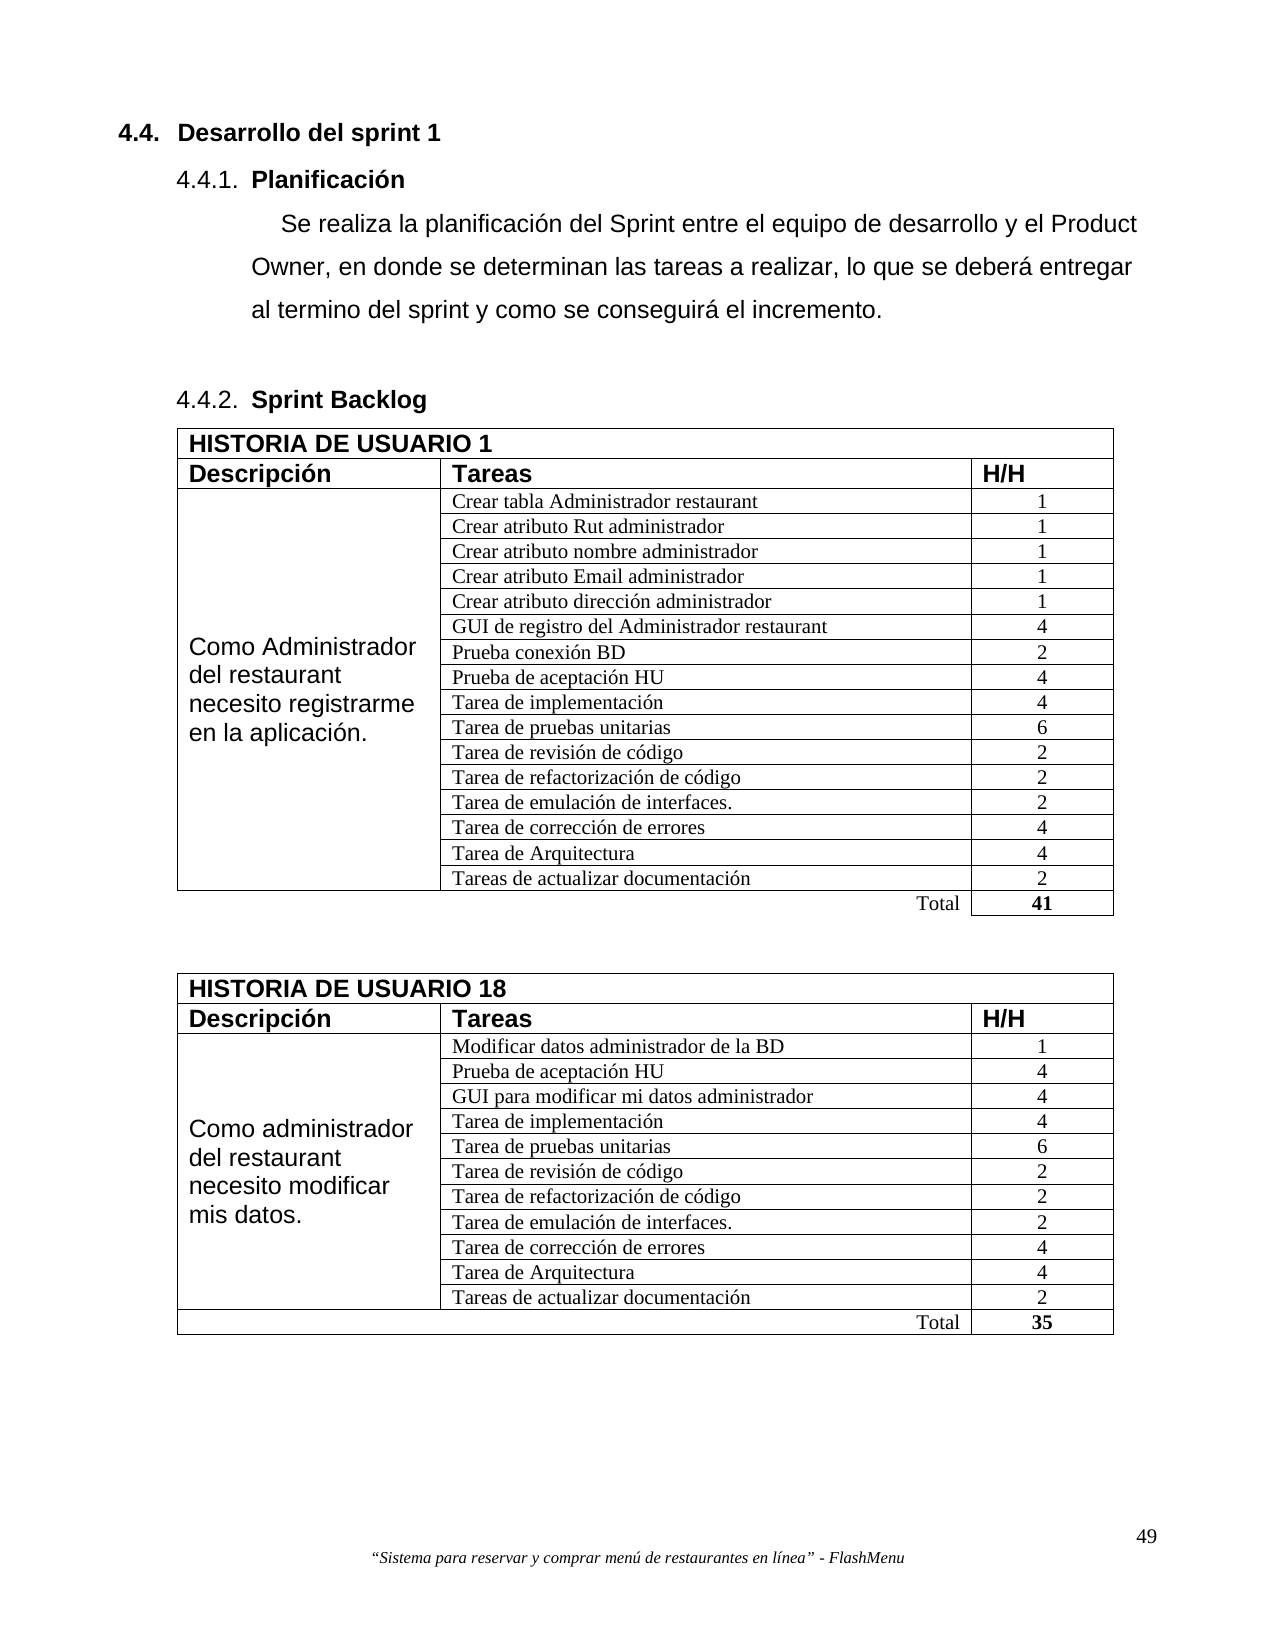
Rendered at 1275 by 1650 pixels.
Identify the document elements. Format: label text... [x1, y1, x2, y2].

list Desarrollo del sprint 1 [118, 118, 1157, 147]
table_cell 4 [972, 665, 1113, 689]
table_cell Crear atributo dirección administrador [441, 589, 971, 613]
table_cell Tarea de emulación de interfaces. [441, 1210, 971, 1234]
table_cell 35 [972, 1310, 1113, 1334]
table_cell GUI de registro del Administrador restaurant [441, 615, 971, 638]
table_cell 4 [972, 615, 1113, 638]
table_cell 2 [972, 1185, 1113, 1208]
table_cell 2 [972, 1159, 1113, 1183]
table_cell Prueba de aceptación HU [441, 1059, 971, 1083]
table_cell Tareas [441, 459, 971, 488]
table_cell 2 [972, 866, 1113, 889]
table_cell Tarea de pruebas unitarias [441, 1134, 971, 1158]
table_cell H/H [972, 459, 1113, 488]
table_cell 1 [972, 1034, 1113, 1058]
table_cell Tarea de corrección de errores [441, 815, 971, 839]
table_cell 2 [972, 740, 1113, 764]
table_cell Descripción [178, 1004, 440, 1033]
table_cell Modificar datos administrador de la BD [441, 1034, 971, 1058]
table_cell Tareas [441, 1004, 971, 1033]
table_cell 41 [972, 891, 1113, 915]
table_cell Tarea de Arquitectura [441, 1260, 971, 1284]
table_cell 1 [972, 539, 1113, 563]
table_cell Tarea de refactorización de código [441, 1185, 971, 1208]
table_cell Crear atributo Rut administrador [441, 514, 971, 538]
table_cell Tareas de actualizar documentación [441, 866, 971, 889]
table_cell 4 [972, 815, 1113, 839]
table_cell Total [177, 891, 971, 915]
table_cell 2 [972, 790, 1113, 814]
table_cell 1 [972, 514, 1113, 538]
table_cell 2 [972, 1285, 1113, 1309]
subtitle Sprint Backlog [176, 385, 1157, 414]
table_cell 4 [972, 840, 1113, 864]
table_cell Tarea de implementación [441, 1109, 971, 1133]
table_cell Tarea de corrección de errores [441, 1235, 971, 1259]
table_cell H/H [972, 1004, 1113, 1033]
table_cell 4 [972, 1235, 1113, 1259]
table_cell 4 [972, 1059, 1113, 1083]
table_cell 4 [972, 1084, 1113, 1108]
table_cell 1 [972, 589, 1113, 613]
table_cell Tarea de refactorización de código [441, 765, 971, 789]
table_cell 2 [972, 1210, 1113, 1234]
table_cell 2 [972, 765, 1113, 789]
table_cell GUI para modificar mi datos administrador [441, 1084, 971, 1108]
text Se realiza la planificación del Sprint entre el equipo de desarrollo y el Product Owner, en donde se determinan las tareas a realizar, lo que se deberá entregar al termino del sprint y como se conseguirá el incremento. [251, 208, 1157, 323]
table_cell Crear atributo Email administrador [441, 564, 971, 588]
table_cell Total [178, 1310, 971, 1334]
table_cell Crear tabla Administrador restaurant [441, 489, 971, 513]
table_cell Tarea de implementación [441, 690, 971, 714]
table_cell 2 [972, 640, 1113, 664]
table_cell Prueba conexión BD [441, 640, 971, 664]
table_cell 4 [972, 1260, 1113, 1284]
table_cell Tarea de pruebas unitarias [441, 715, 971, 739]
subtitle Planificación [176, 165, 1157, 194]
table_cell 4 [972, 1109, 1113, 1133]
table_cell Como Administrador del restaurant necesito registrarme en la aplicación. [178, 489, 440, 889]
table_cell Como administrador del restaurant necesito modificar mis datos. [178, 1034, 440, 1309]
table_cell Tarea de revisión de código [441, 1159, 971, 1183]
table_cell Tarea de Arquitectura [441, 840, 971, 864]
table_cell 6 [972, 1134, 1113, 1158]
table_cell 1 [972, 564, 1113, 588]
table_cell Tareas de actualizar documentación [441, 1285, 971, 1309]
table_cell Tarea de emulación de interfaces. [441, 790, 971, 814]
table_cell Descripción [178, 459, 440, 488]
table_header HISTORIA DE USUARIO 1 [178, 429, 1113, 458]
table_cell 1 [972, 489, 1113, 513]
table_cell 6 [972, 715, 1113, 739]
table_cell Tarea de revisión de código [441, 740, 971, 764]
table_cell 4 [972, 690, 1113, 714]
table_cell Prueba de aceptación HU [441, 665, 971, 689]
table_cell Crear atributo nombre administrador [441, 539, 971, 563]
table_header HISTORIA DE USUARIO 18 [178, 974, 1113, 1003]
